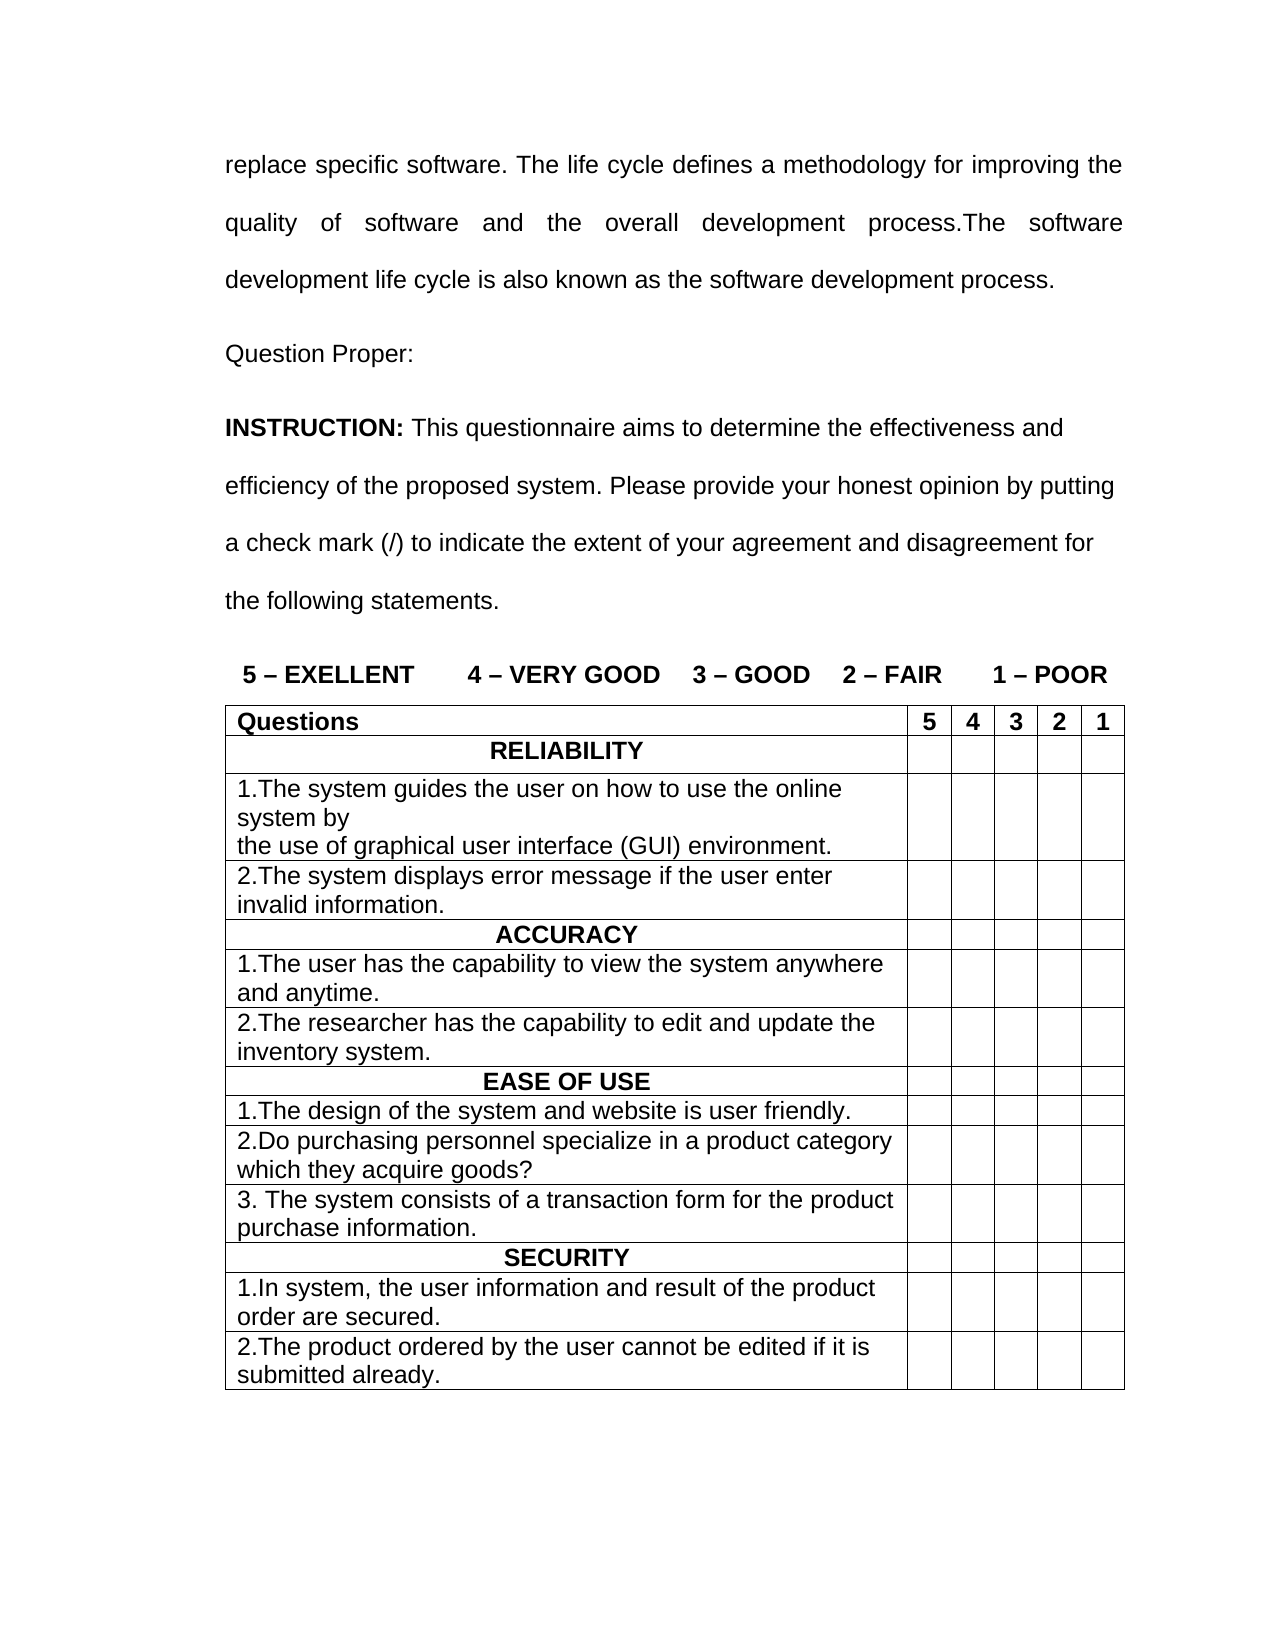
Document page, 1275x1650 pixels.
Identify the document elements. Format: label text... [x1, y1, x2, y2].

table_header 2 [1038, 706, 1081, 735]
table_cell 3. The system consists of a transaction form for the product purchase information. [226, 1185, 907, 1242]
table_cell [952, 1126, 994, 1184]
table_cell [1082, 736, 1124, 773]
table_cell [1038, 1185, 1081, 1242]
table_header 4 [952, 706, 994, 735]
table_cell [995, 1067, 1037, 1095]
table_cell [1038, 774, 1081, 860]
table_header Questions [226, 706, 907, 735]
table_header 1 [1082, 706, 1124, 735]
table_cell [1082, 1096, 1124, 1125]
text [225, 150, 1125, 294]
table_cell [952, 861, 994, 919]
table_cell [908, 950, 951, 1007]
table_cell 1.The system guides the user on how to use the online system by the use of graphical user interface (GUI) environment. [226, 774, 907, 860]
table_cell [952, 950, 994, 1007]
table_cell [1082, 861, 1124, 919]
table_cell [908, 1067, 951, 1095]
table_cell [952, 1067, 994, 1095]
table_cell ACCURACY [226, 920, 907, 948]
table_cell [1082, 1185, 1124, 1242]
table_header 3 [995, 706, 1037, 735]
table_cell [908, 1126, 951, 1184]
table_cell 2.Do purchasing personnel specialize in a product category which they acquire goods? [226, 1126, 907, 1184]
table_cell [995, 774, 1037, 860]
table_cell [952, 1008, 994, 1066]
table_cell SECURITY [226, 1243, 907, 1272]
table_cell [1038, 1332, 1081, 1389]
table_cell [1082, 1067, 1124, 1095]
table_cell [908, 1273, 951, 1331]
table_cell 1.The design of the system and website is user friendly. [226, 1096, 907, 1125]
table_cell RELIABILITY [226, 736, 907, 773]
text INSTRUCTION: This questionnaire aims to determine the effectiveness and efficiency of the proposed system. Please provide your honest opinion by putting a check mark (/) to indicate the extent of your agreement and disagreement for the following statements. [225, 413, 1125, 614]
table_cell [995, 920, 1037, 948]
table_cell [1038, 861, 1081, 919]
table_cell [995, 1008, 1037, 1066]
table_cell [1038, 1243, 1081, 1272]
table_cell [952, 1273, 994, 1331]
table_cell [995, 1096, 1037, 1125]
table_cell [908, 920, 951, 948]
table_cell [908, 861, 951, 919]
table_cell [995, 1126, 1037, 1184]
table_cell [995, 1273, 1037, 1331]
table_cell [1082, 774, 1124, 860]
table_cell [1082, 1008, 1124, 1066]
table_cell [1038, 1096, 1081, 1125]
table_cell EASE OF USE [226, 1067, 907, 1095]
table_cell [908, 1185, 951, 1242]
table_cell [1038, 1008, 1081, 1066]
table_cell [952, 920, 994, 948]
text 5 – EXELLENT 4 – VERY GOOD 3 – GOOD 2 – FAIR 1 – POOR [225, 660, 1125, 689]
table_cell [1038, 736, 1081, 773]
table_cell [908, 1096, 951, 1125]
table_cell [1082, 950, 1124, 1007]
table_cell [908, 1332, 951, 1389]
table_cell [1082, 1273, 1124, 1331]
table_cell [1082, 1126, 1124, 1184]
table_cell [952, 736, 994, 773]
table_cell [995, 861, 1037, 919]
table_cell [952, 1096, 994, 1125]
table_cell 2.The researcher has the capability to edit and update the inventory system. [226, 1008, 907, 1066]
text Question Proper: [225, 339, 1125, 368]
table_cell 2.The system displays error message if the user enter invalid information. [226, 861, 907, 919]
table_cell [908, 1008, 951, 1066]
table_cell [1038, 920, 1081, 948]
table_cell [952, 774, 994, 860]
table_cell [995, 1243, 1037, 1272]
table_cell [1038, 1067, 1081, 1095]
table_cell 2.The product ordered by the user cannot be edited if it is submitted already. [226, 1332, 907, 1389]
table_cell [1082, 920, 1124, 948]
table_cell [908, 736, 951, 773]
table_cell [1038, 1273, 1081, 1331]
table_cell [995, 1185, 1037, 1242]
table_cell [1082, 1332, 1124, 1389]
table_cell [1038, 950, 1081, 1007]
table_cell [952, 1185, 994, 1242]
table_cell [1038, 1126, 1081, 1184]
table_cell [908, 1243, 951, 1272]
table_cell [995, 950, 1037, 1007]
table_cell [952, 1332, 994, 1389]
table_cell 1.The user has the capability to view the system anywhere and anytime. [226, 950, 907, 1007]
table_cell [995, 1332, 1037, 1389]
table_header 5 [908, 706, 951, 735]
table_cell [908, 774, 951, 860]
table_cell [1082, 1243, 1124, 1272]
table_cell [995, 736, 1037, 773]
table_cell 1.In system, the user information and result of the product order are secured. [226, 1273, 907, 1331]
table_cell [952, 1243, 994, 1272]
